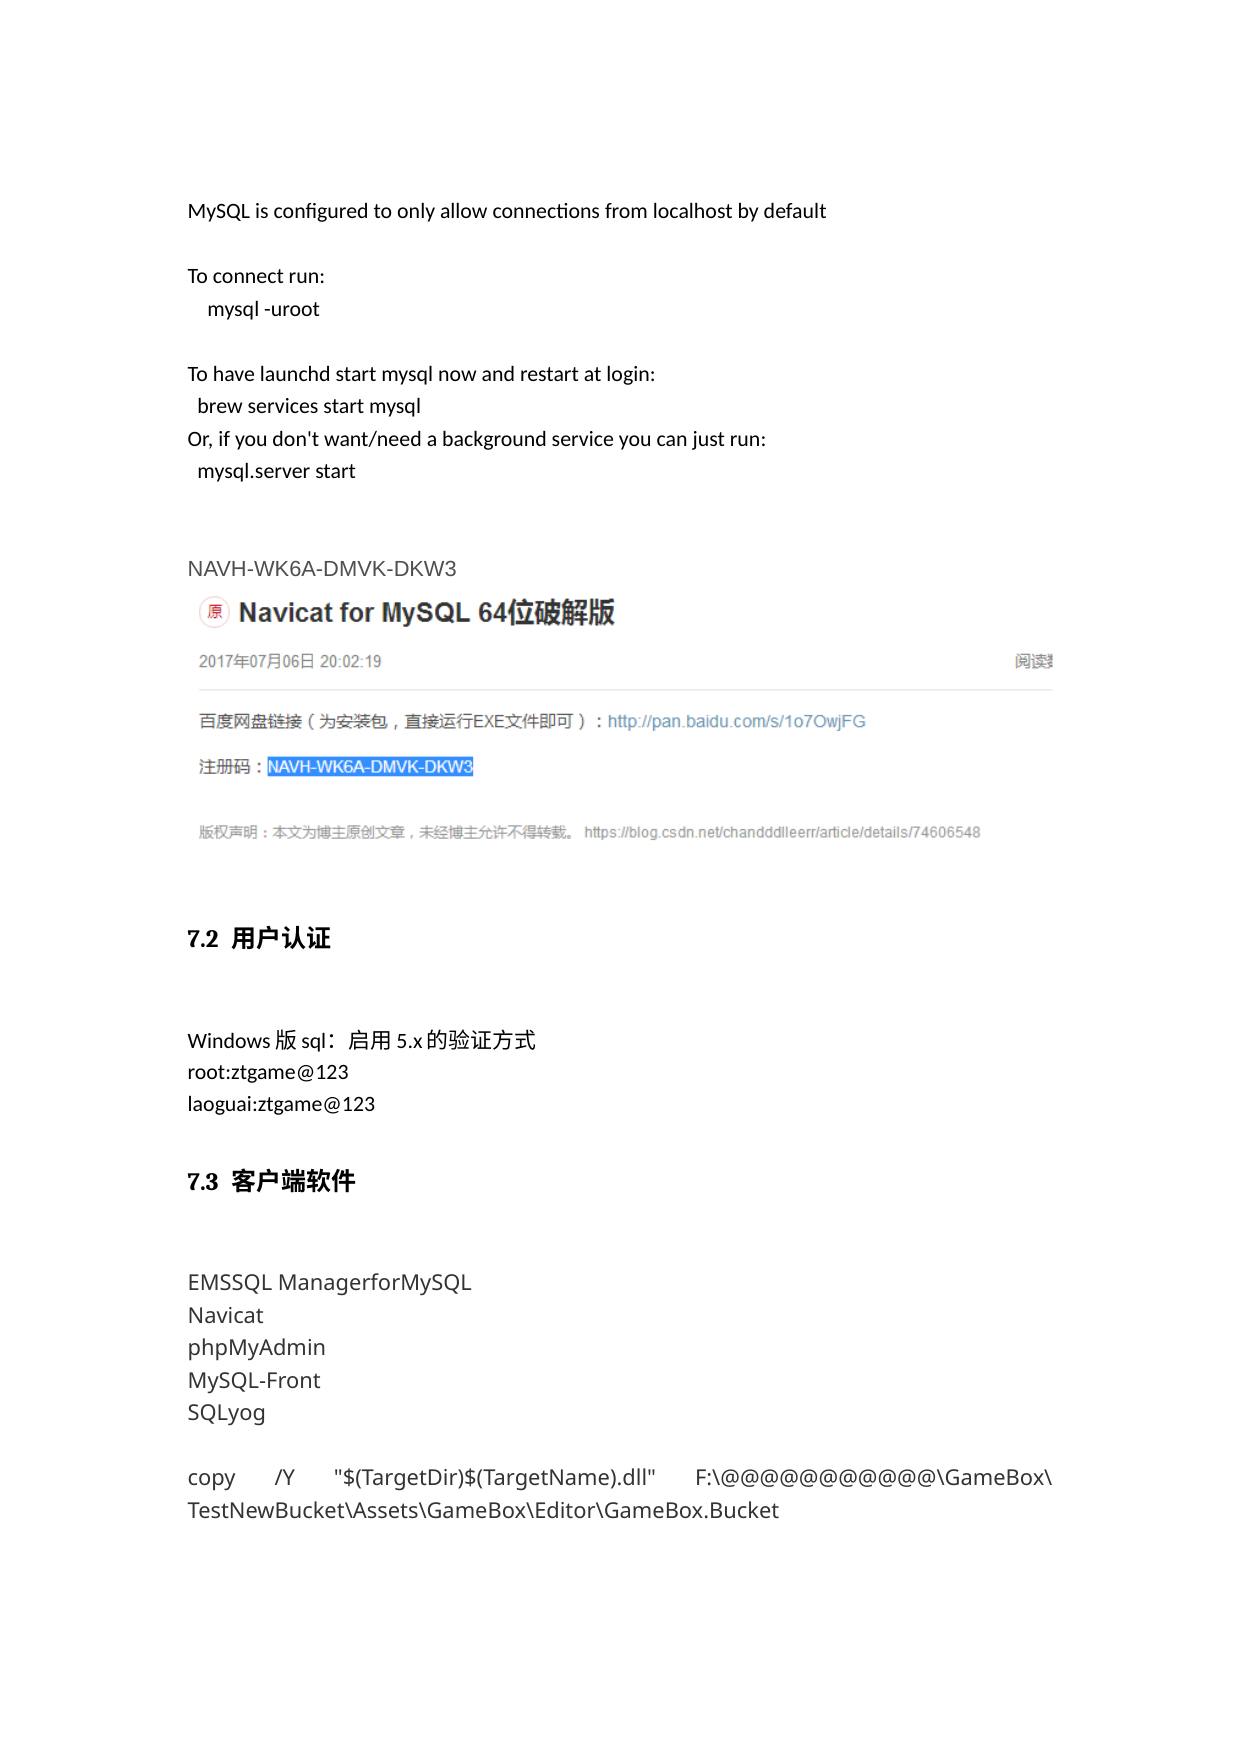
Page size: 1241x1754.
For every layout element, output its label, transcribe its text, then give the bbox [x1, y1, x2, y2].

text phpMyAdmin [187, 1331, 1053, 1363]
text NAVH-WK6A-DMVK-DKW3 [187, 552, 1053, 584]
text SQLyog [187, 1396, 1053, 1428]
text mysql -uroot [187, 292, 1053, 324]
subtitle 客户端软件 [187, 1147, 1053, 1212]
text To have launchd start mysql now and restart at login: [187, 357, 1053, 389]
text root:ztgame@123 [187, 1055, 1053, 1088]
text copy /Y "$(TargetDir)$(TargetName).dll" F:\@@@@@@@@@@@\GameBox\TestNewBucket\Assets\GameBox\Editor\GameBox.Bucket [187, 1461, 1053, 1526]
subtitle 用户认证 [187, 904, 1053, 969]
text Windows版sql：启用5.x的验证方式 [187, 1023, 1053, 1055]
text laoguai:ztgame@123 [187, 1088, 1053, 1120]
text brew services start mysql [187, 389, 1053, 422]
text Or, if you don't want/need a background service you can just run: [187, 422, 1053, 454]
text mysql.server start [187, 454, 1053, 487]
text Navicat [187, 1298, 1053, 1331]
text EMSSQL ManagerforMySQL [187, 1266, 1053, 1298]
text MySQL-Front [187, 1363, 1053, 1396]
text To connect run: [187, 259, 1053, 292]
text MySQL is configured to only allow connections from localhost by default [187, 194, 1053, 227]
picture [187, 584, 1053, 845]
